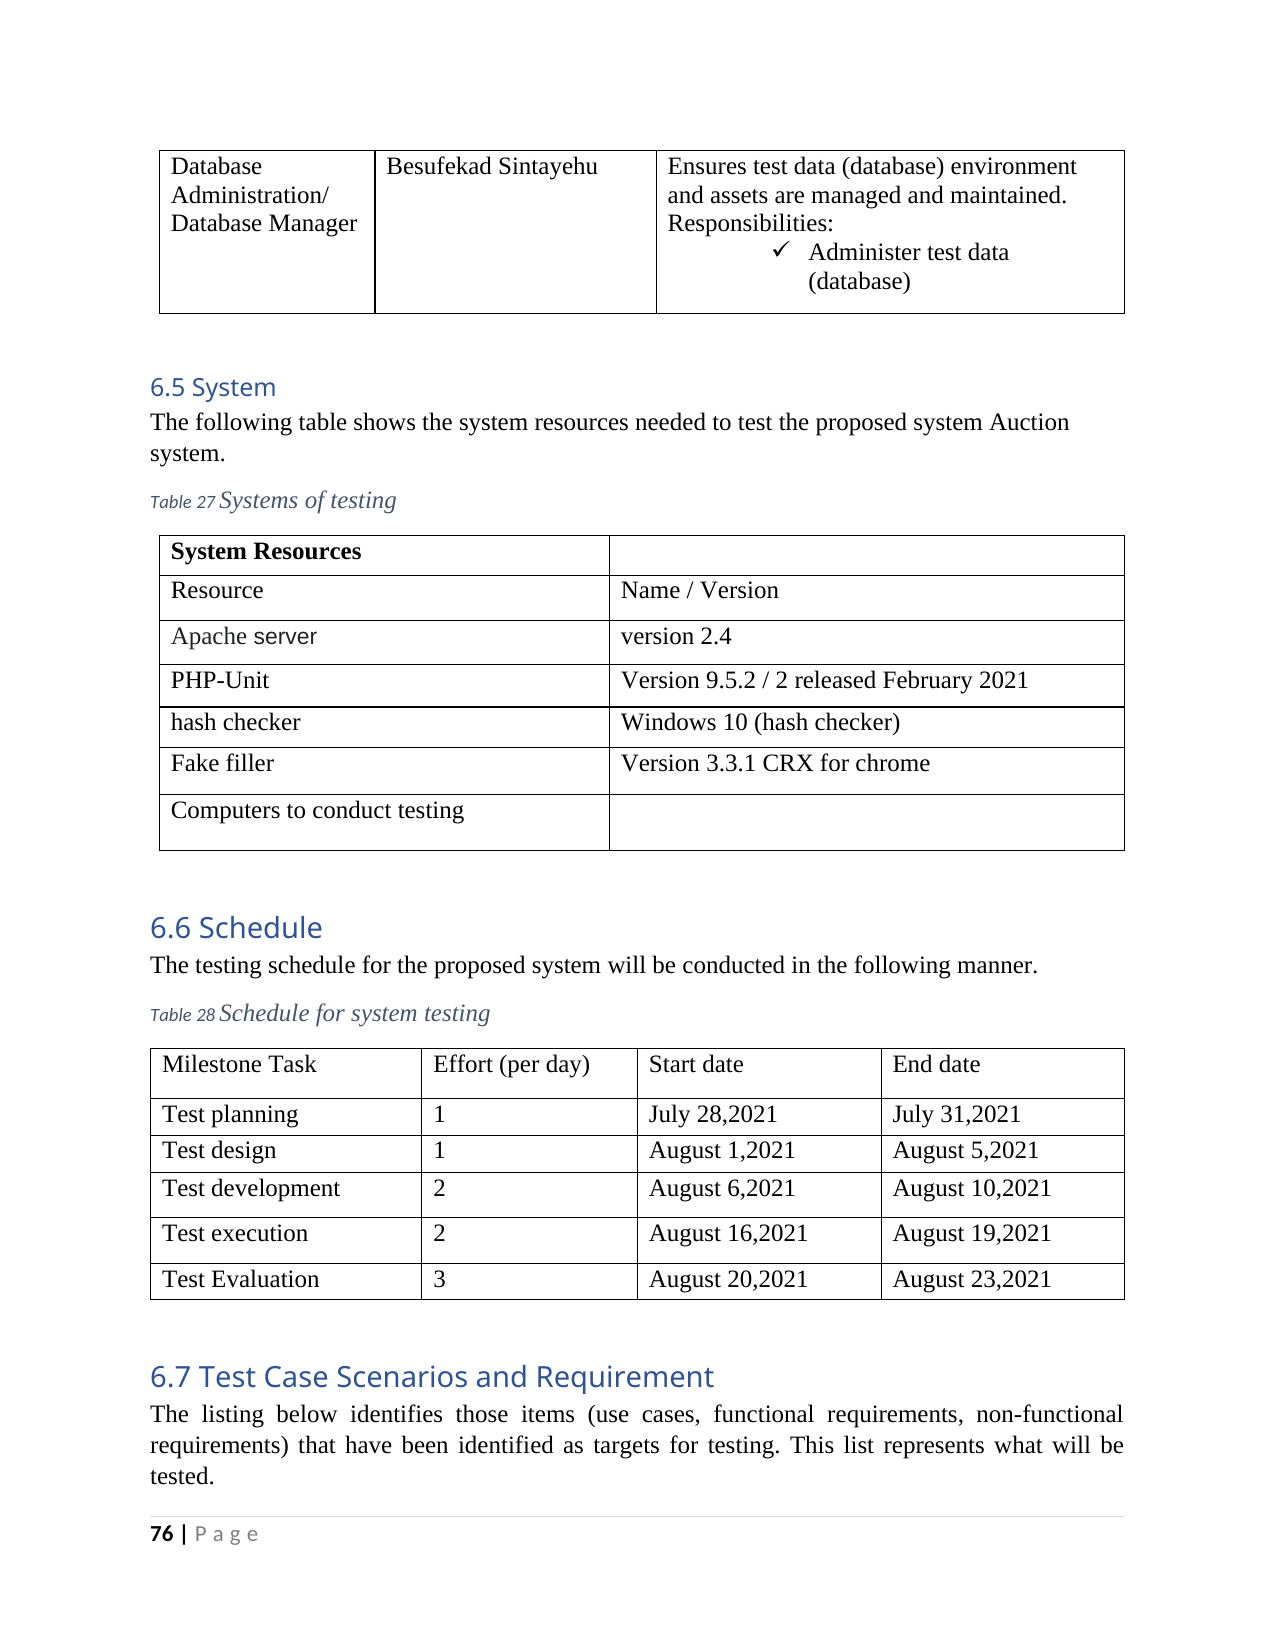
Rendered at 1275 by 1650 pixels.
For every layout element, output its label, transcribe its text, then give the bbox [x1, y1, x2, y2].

table_cell 1 [422, 1136, 637, 1172]
table_cell Version 9.5.2 / 2 released February 2021 [610, 665, 1124, 706]
table_cell August 19,2021 [882, 1218, 1124, 1263]
table_cell 1 [422, 1099, 637, 1134]
table_cell Apache server [160, 621, 609, 664]
table_cell [610, 795, 1124, 850]
table_cell 2 [422, 1173, 637, 1217]
table_cell Test execution [151, 1218, 421, 1263]
table_cell August 1,2021 [638, 1136, 881, 1172]
table_cell July 31,2021 [882, 1099, 1124, 1134]
table_cell Version 3.3.1 CRX for chrome [610, 748, 1124, 794]
table_cell Name / Version [610, 576, 1124, 620]
text Table 28 Schedule for system testing [150, 998, 1125, 1027]
table_cell Ensures test data (database) environment and assets are managed and maintained. Responsibilities: Administer test data (database) [657, 151, 1124, 313]
table_cell version 2.4 [610, 621, 1124, 664]
table_cell Computers to conduct testing [160, 795, 609, 850]
table_cell August 5,2021 [882, 1136, 1124, 1172]
table_cell Besufekad Sintayehu [376, 151, 656, 313]
table_header Start date [638, 1049, 881, 1098]
table_cell August 20,2021 [638, 1264, 881, 1299]
table_cell August 16,2021 [638, 1218, 881, 1263]
table_header Milestone Task [151, 1049, 421, 1098]
text The following table shows the system resources needed to test the proposed system Auction system. [150, 407, 1125, 467]
table_cell August 6,2021 [638, 1173, 881, 1217]
table_cell Fake filler [160, 748, 609, 794]
table_cell August 10,2021 [882, 1173, 1124, 1217]
table_cell August 23,2021 [882, 1264, 1124, 1299]
table_cell Test development [151, 1173, 421, 1217]
text The testing schedule for the proposed system will be conducted in the following manner. [150, 950, 1125, 979]
table_cell Test Evaluation [151, 1264, 421, 1299]
table_cell Test design [151, 1136, 421, 1172]
table_header Effort (per day) [422, 1049, 637, 1098]
subtitle 6.7 Test Case Scenarios and Requirement [150, 1356, 1125, 1396]
table_cell 3 [422, 1264, 637, 1299]
table_cell Windows 10 (hash checker) [610, 708, 1124, 747]
subtitle 6.5 System [150, 370, 1125, 404]
table_cell hash checker [160, 708, 609, 747]
table_header System Resources [160, 536, 609, 574]
table_cell PHP-Unit [160, 665, 609, 706]
table_header [610, 536, 1124, 574]
text The listing below identifies those items (use cases, functional requirements, non-functional requirements) that have been identified as targets for testing. This list represents what will be tested. [150, 1399, 1125, 1490]
table_cell 2 [422, 1218, 637, 1263]
table_cell Resource [160, 576, 609, 620]
subtitle 6.6 Schedule [150, 907, 1125, 947]
table_cell July 28,2021 [638, 1099, 881, 1134]
table_cell Test planning [151, 1099, 421, 1134]
table_header End date [882, 1049, 1124, 1098]
text Table 27 Systems of testing [150, 486, 1125, 514]
table_cell Database Administration/ Database Manager [160, 151, 374, 313]
